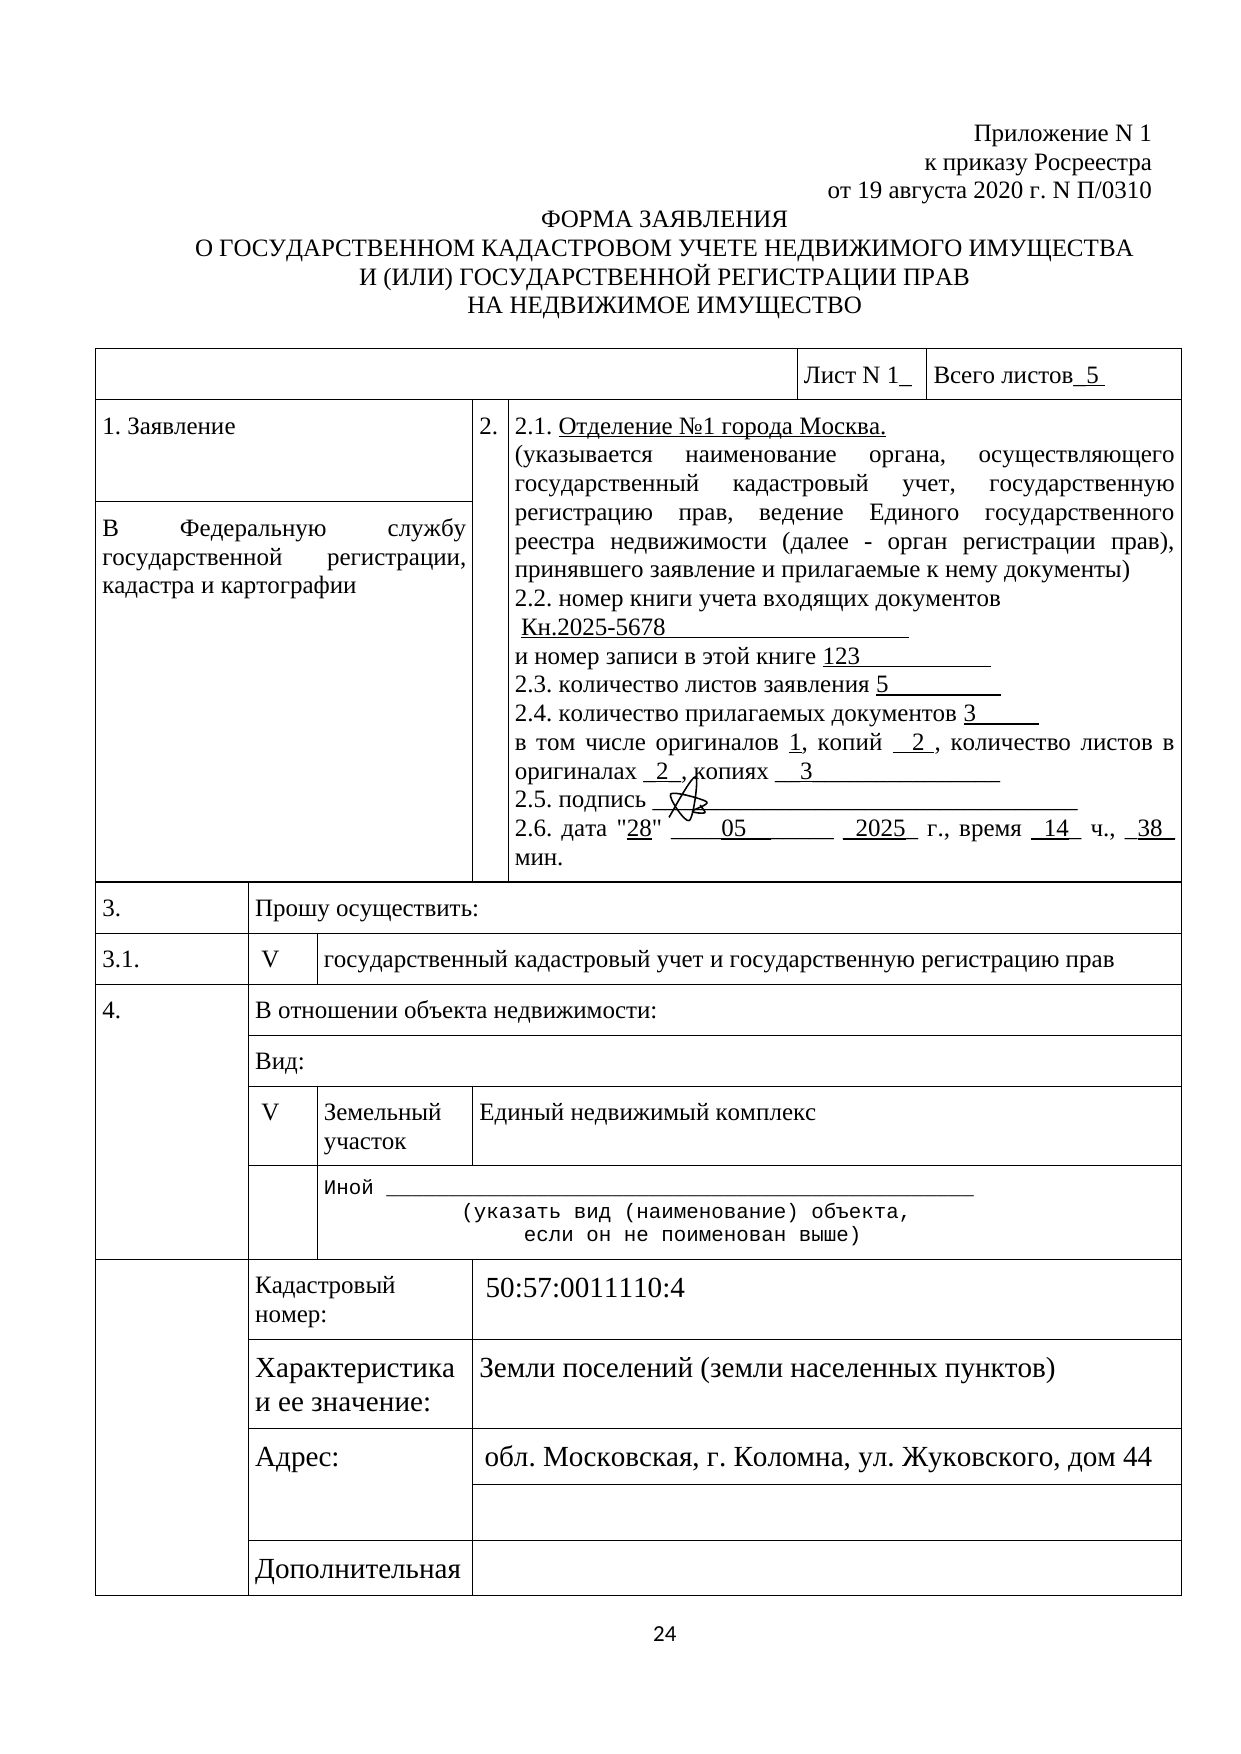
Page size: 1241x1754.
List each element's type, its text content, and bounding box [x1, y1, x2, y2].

table_cell Единый недвижимый комплекс [473, 1087, 1181, 1165]
table_cell Прошу осуществить: [249, 883, 1181, 932]
text ФОРМА ЗАЯВЛЕНИЯ [177, 204, 1152, 233]
table_header Лист N 1_ [798, 349, 926, 399]
table_cell 2.1. Отделение №1 города Москва. (указывается наименование органа, осуществляющего государственный кадастровый учет, государственную регистрацию прав, ведение Единого государственного реестра недвижимости (далее - орган регистрации прав), принявшего заявление и прилагаемые к нему документы) 2.2. номер книги учета входящих документов Кн.2025-5678 и номер записи в этой книге 123 2.3. количество листов заявления 5 2.4. количество прилагаемых документов 3 в том числе оригиналов 1, копий 2 , количество листов в оригиналах _2_, копиях __3_______________ 2.5. подпись __________________________________ 2.6. дата "28" ____05_______ _2025_ г., время _14_ ч., _38_ мин. [509, 400, 1181, 881]
table_cell V [249, 1087, 317, 1165]
table_cell В отношении объекта недвижимости: [249, 985, 1181, 1034]
table_cell Кадастровый номер: [249, 1260, 472, 1338]
table_cell 3.1. [96, 934, 248, 983]
text Приложение N 1 [177, 118, 1152, 147]
table_cell 1. Заявление [96, 400, 472, 450]
table_header Всего листов_5 [927, 349, 1181, 399]
table_cell В Федеральную службу государственной регистрации, кадастра и картографии [96, 502, 472, 881]
table_cell Вид: [249, 1036, 1181, 1086]
table_cell [249, 1166, 317, 1259]
table_cell Земли поселений (земли населенных пунктов) [473, 1340, 1181, 1428]
text О ГОСУДАРСТВЕННОМ КАДАСТРОВОМ УЧЕТЕ НЕДВИЖИМОГО ИМУЩЕСТВА [177, 233, 1152, 262]
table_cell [249, 1541, 472, 1595]
table_cell государственный кадастровый учет и государственную регистрацию прав [318, 934, 1181, 983]
table_cell 50:57:0011110:4 [473, 1260, 1181, 1338]
table_cell [96, 1260, 248, 1595]
table_cell обл. Московская, г. Коломна, ул. Жуковского, дом 44 [473, 1429, 1181, 1484]
table_cell 4. [96, 985, 248, 1259]
text НА НЕДВИЖИМОЕ ИМУЩЕСТВО [177, 291, 1152, 319]
table_cell Иной _______________________________________________ (указать вид (наименование) объекта, если он не поименован выше) [318, 1166, 1181, 1259]
text от 19 августа 2020 г. N П/0310 [177, 176, 1152, 204]
text И (ИЛИ) ГОСУДАРСТВЕННОЙ РЕГИСТРАЦИИ ПРАВ [177, 262, 1152, 291]
table_cell Земельный участок [318, 1087, 472, 1165]
table_cell V [249, 934, 317, 983]
table_cell [473, 1485, 1181, 1539]
table_cell 2. [473, 400, 508, 881]
text к приказу Росреестра [177, 147, 1152, 176]
table_cell [473, 1541, 1181, 1595]
table_cell Характеристика и ее значение: [249, 1340, 472, 1428]
table_cell [96, 450, 472, 501]
table_header [96, 349, 797, 399]
table_cell Адрес: [249, 1429, 472, 1539]
table_cell 3. [96, 883, 248, 932]
